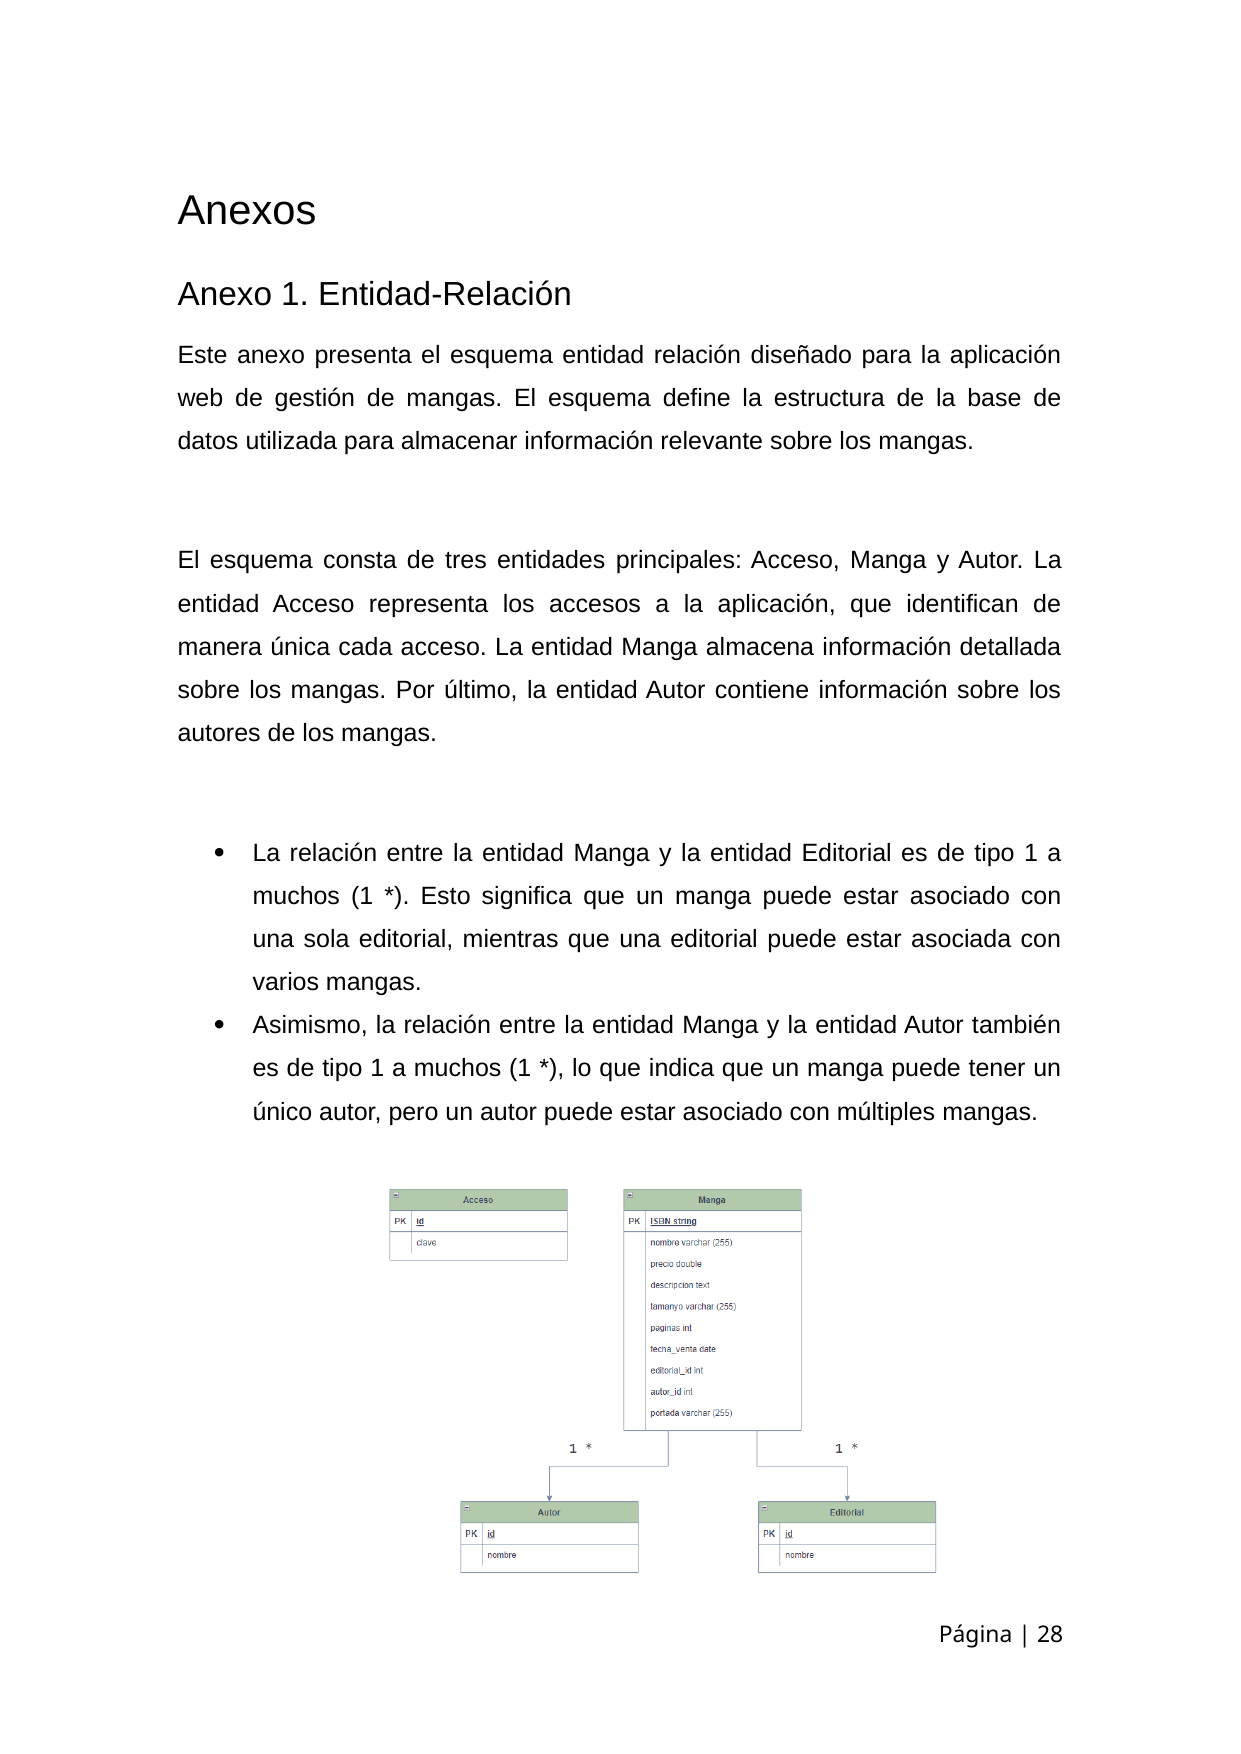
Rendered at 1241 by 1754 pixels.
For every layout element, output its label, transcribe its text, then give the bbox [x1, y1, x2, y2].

picture [375, 1182, 940, 1596]
text El esquema consta de tres entidades principales: Acceso, Manga y Autor. La entidad Acceso representa los accesos a la aplicación, que identifican de manera única cada acceso. La entidad Manga almacena información detallada sobre los mangas. Por último, la entidad Autor contiene información sobre los autores de los mangas. [177, 545, 1063, 747]
list La relación entre la entidad Manga y la entidad Editorial es de tipo 1 a muchos (1 *). Esto significa que un manga puede estar asociado con una sola editorial, mientras que una editorial puede estar asociada con varios mangas. [215, 837, 1063, 996]
list Asimismo, la relación entre la entidad Manga y la entidad Autor también es de tipo 1 a muchos (1 *), lo que indica que un manga puede tener un único autor, pero un autor puede estar asociado con múltiples mangas. [215, 1010, 1063, 1125]
text Este anexo presenta el esquema entidad relación diseñado para la aplicación web de gestión de mangas. El esquema define la estructura de la base de datos utilizada para almacenar información relevante sobre los mangas. [177, 339, 1063, 454]
subtitle Anexos [177, 185, 1063, 233]
subtitle Anexo 1. Entidad-Relación [177, 274, 1063, 312]
